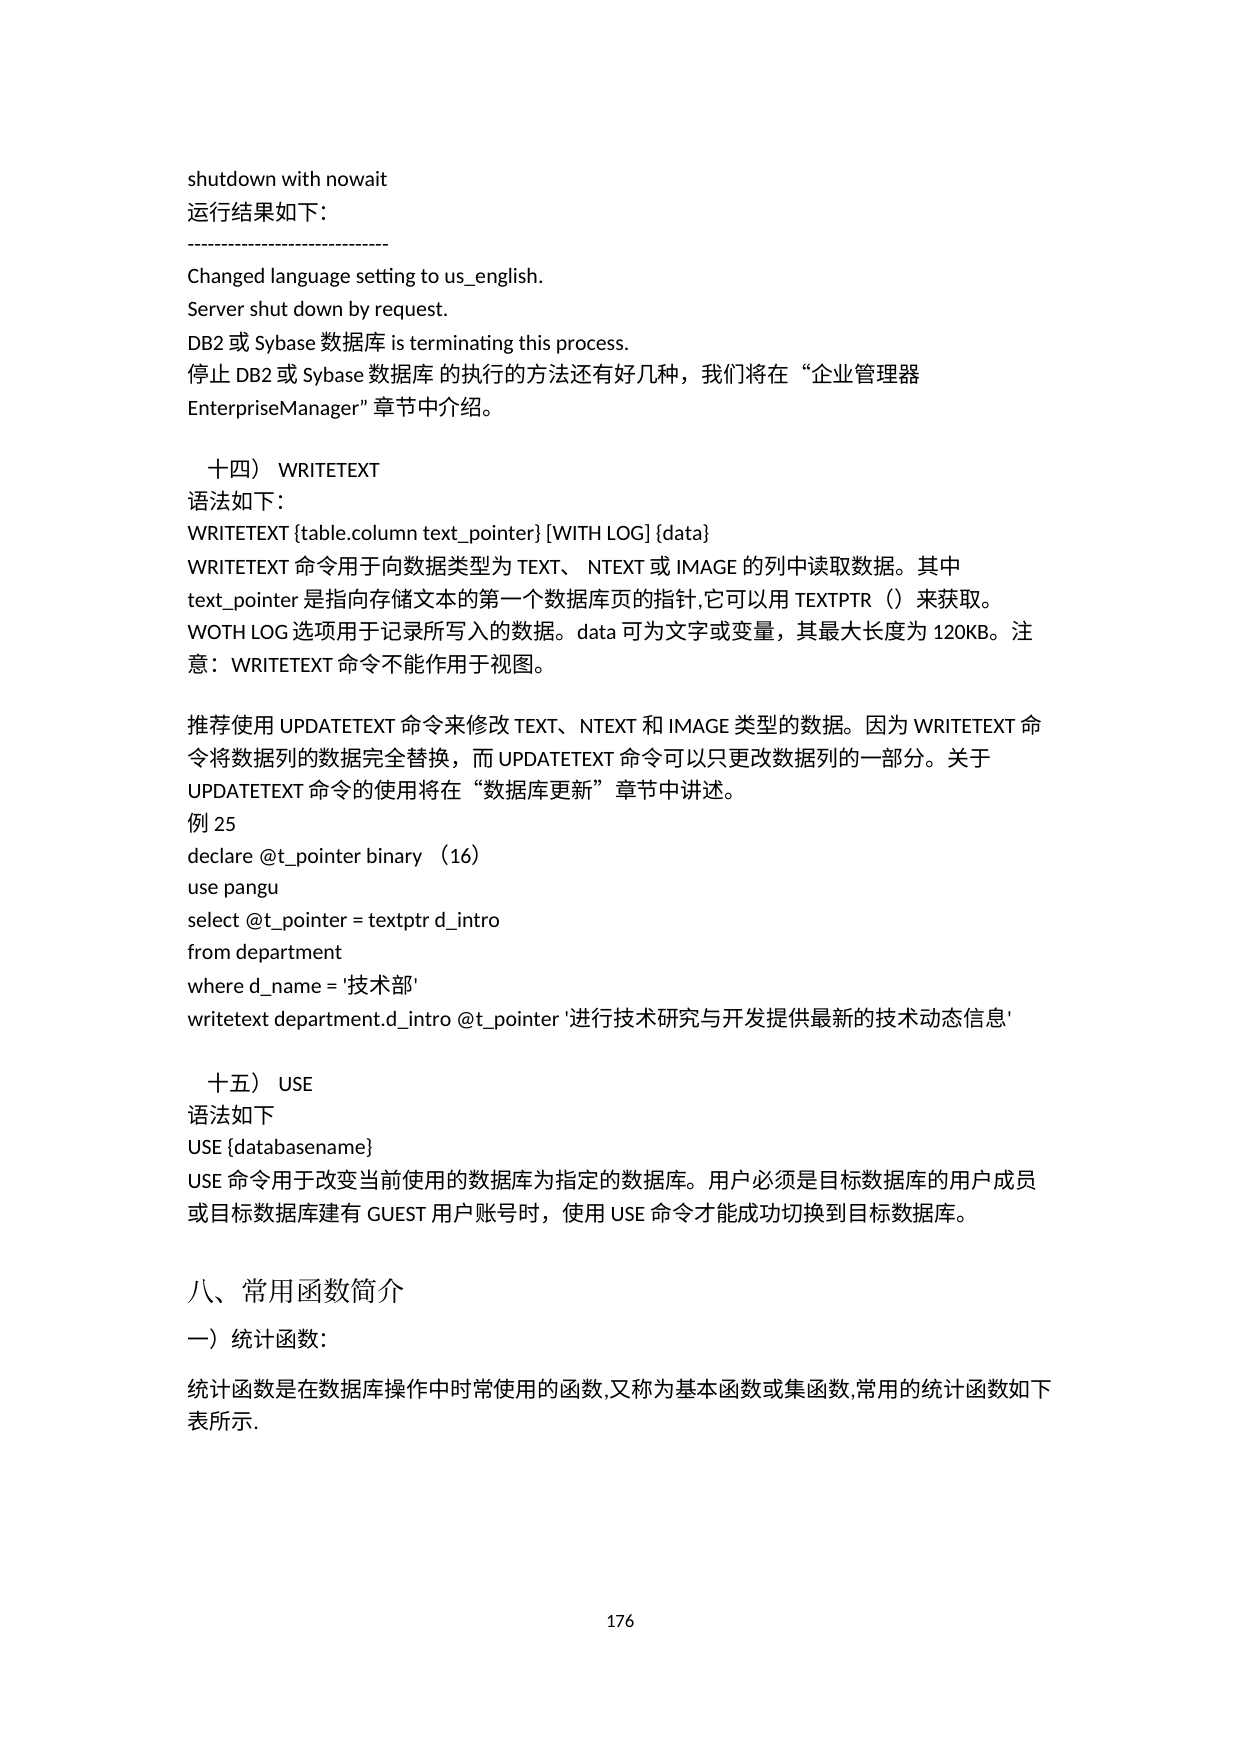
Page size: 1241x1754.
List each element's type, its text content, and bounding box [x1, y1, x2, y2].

text 十四） WRITETEXT 语法如下： WRITETEXT {table.column text_pointer} [WITH LOG] {data} WRITETEXT 命令用于向数据类型为TEXT、 NTEXT 或IMAGE 的列中读取数据。其中text_pointer 是指向存储文本的第一个数据库页的指针,它可以用TEXTPTR（）来获取。WOTH LOG选项用于记录所写入的数据。data 可为文字或变量，其最大长度为120KB。注意：WRITETEXT命令不能作用于视图。 [187, 451, 1053, 679]
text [187, 1371, 1053, 1436]
text 一）统计函数： [187, 1322, 1053, 1354]
subtitle 八、常用函数简介 [187, 1257, 1053, 1322]
text 推荐使用UPDATETEXT 命令来修改TEXT、NTEXT 和IMAGE 类型的数据。因为WRITETEXT 命令将数据列的数据完全替换，而UPDATETEXT 命令可以只更改数据列的一部分。关于UPDATETEXT 命令的使用将在“数据库更新”章节中讲述。 例25 declare @t_pointer binary （16） use pangu select @t_pointer = textptr d_intro from department where d_name = '技术部' writetext department.d_intro @t_pointer '进行技术研究与开发提供最新的技术动态信息' 十五） USE 语法如下 USE {databasename} USE 命令用于改变当前使用的数据库为指定的数据库。用户必须是目标数据库的用户成员或目标数据库建有GUEST 用户账号时，使用USE 命令才能成功切换到目标数据库。 [187, 708, 1053, 1228]
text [187, 162, 1053, 422]
